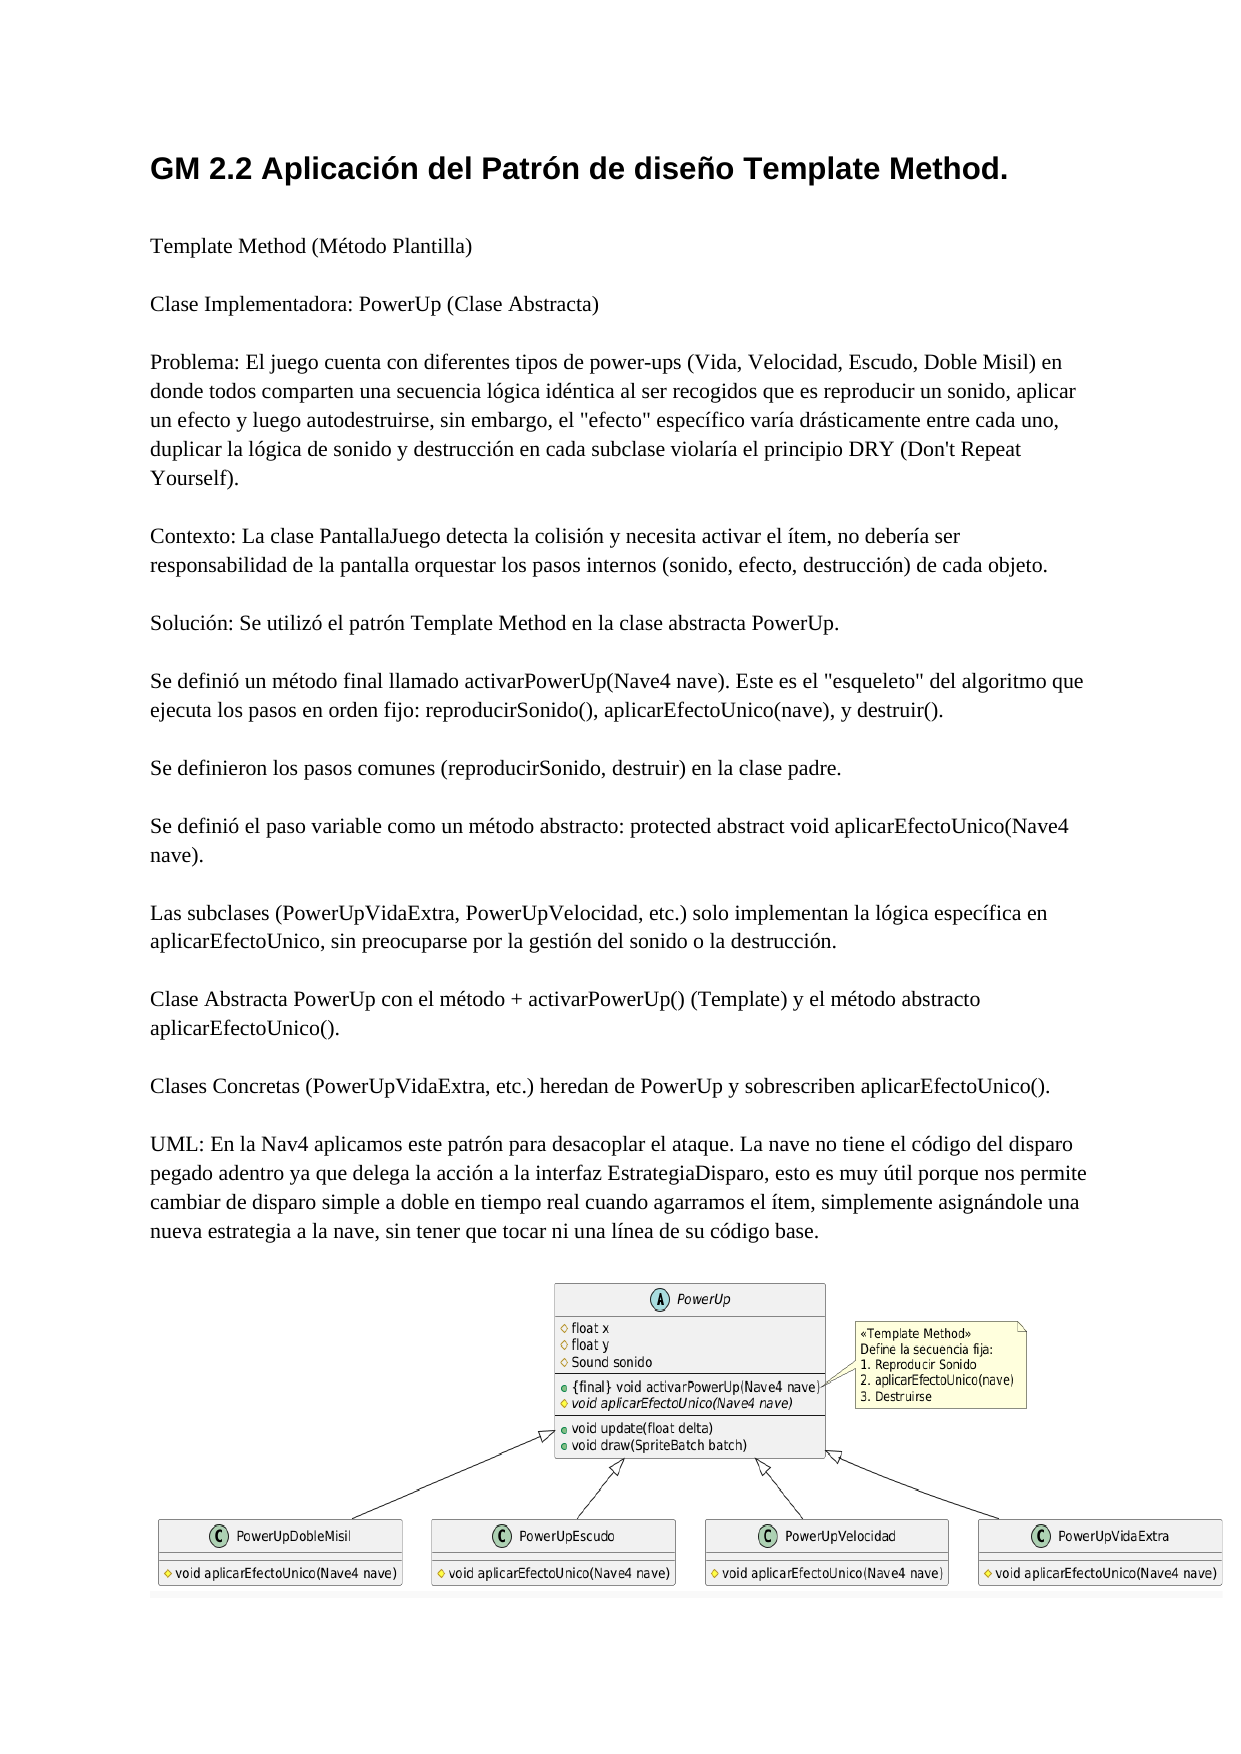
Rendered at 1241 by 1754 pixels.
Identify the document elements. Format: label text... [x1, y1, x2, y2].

text Contexto: La clase PantallaJuego detecta la colisión y necesita activar el ítem, no debería ser responsabilidad de la pantalla orquestar los pasos internos (sonido, efecto, destrucción) de cada objeto. [150, 523, 1090, 577]
picture [150, 1276, 1223, 1598]
text Clase Implementadora: PowerUp (Clase Abstracta) [150, 291, 1090, 317]
text Clases Concretas (PowerUpVidaExtra, etc.) heredan de PowerUp y sobrescriben aplicarEfectoUnico(). [150, 1073, 1090, 1098]
text Clase Abstracta PowerUp con el método + activarPowerUp() (Template) y el método abstracto aplicarEfectoUnico(). [150, 986, 1090, 1041]
title GM 2.2 Aplicación del Patrón de diseño Template Method. [150, 150, 1090, 186]
text Se definió el paso variable como un método abstracto: protected abstract void aplicarEfectoUnico(Nave4 nave). [150, 813, 1090, 867]
text Se definió un método final llamado activarPowerUp(Nave4 nave). Este es el "esqueleto" del algoritmo que ejecuta los pasos en orden fijo: reproducirSonido(), aplicarEfectoUnico(nave), y destruir(). [150, 668, 1090, 722]
text Template Method (Método Plantilla) [150, 233, 1090, 259]
text Problema: El juego cuenta con diferentes tipos de power-ups (Vida, Velocidad, Escudo, Doble Misil) en donde todos comparten una secuencia lógica idéntica al ser recogidos que es reproducir un sonido, aplicar un efecto y luego autodestruirse, sin embargo, el "efecto" específico varía drásticamente entre cada uno, duplicar la lógica de sonido y destrucción en cada subclase violaría el principio DRY (Don't Repeat Yourself). [150, 349, 1090, 490]
text Las subclases (PowerUpVidaExtra, PowerUpVelocidad, etc.) solo implementan la lógica específica en aplicarEfectoUnico, sin preocuparse por la gestión del sonido o la destrucción. [150, 899, 1090, 954]
text UML: En la Nav4 aplicamos este patrón para desacoplar el ataque. La nave no tiene el código del disparo pegado adentro ya que delega la acción a la interfaz EstrategiaDisparo, esto es muy útil porque nos permite cambiar de disparo simple a doble en tiempo real cuando agarramos el ítem, simplemente asignándole una nueva estrategia a la nave, sin tener que tocar ni una línea de su código base. [150, 1131, 1090, 1243]
text Solución: Se utilizó el patrón Template Method en la clase abstracta PowerUp. [150, 610, 1090, 635]
text Se definieron los pasos comunes (reproducirSonido, destruir) en la clase padre. [150, 755, 1090, 780]
